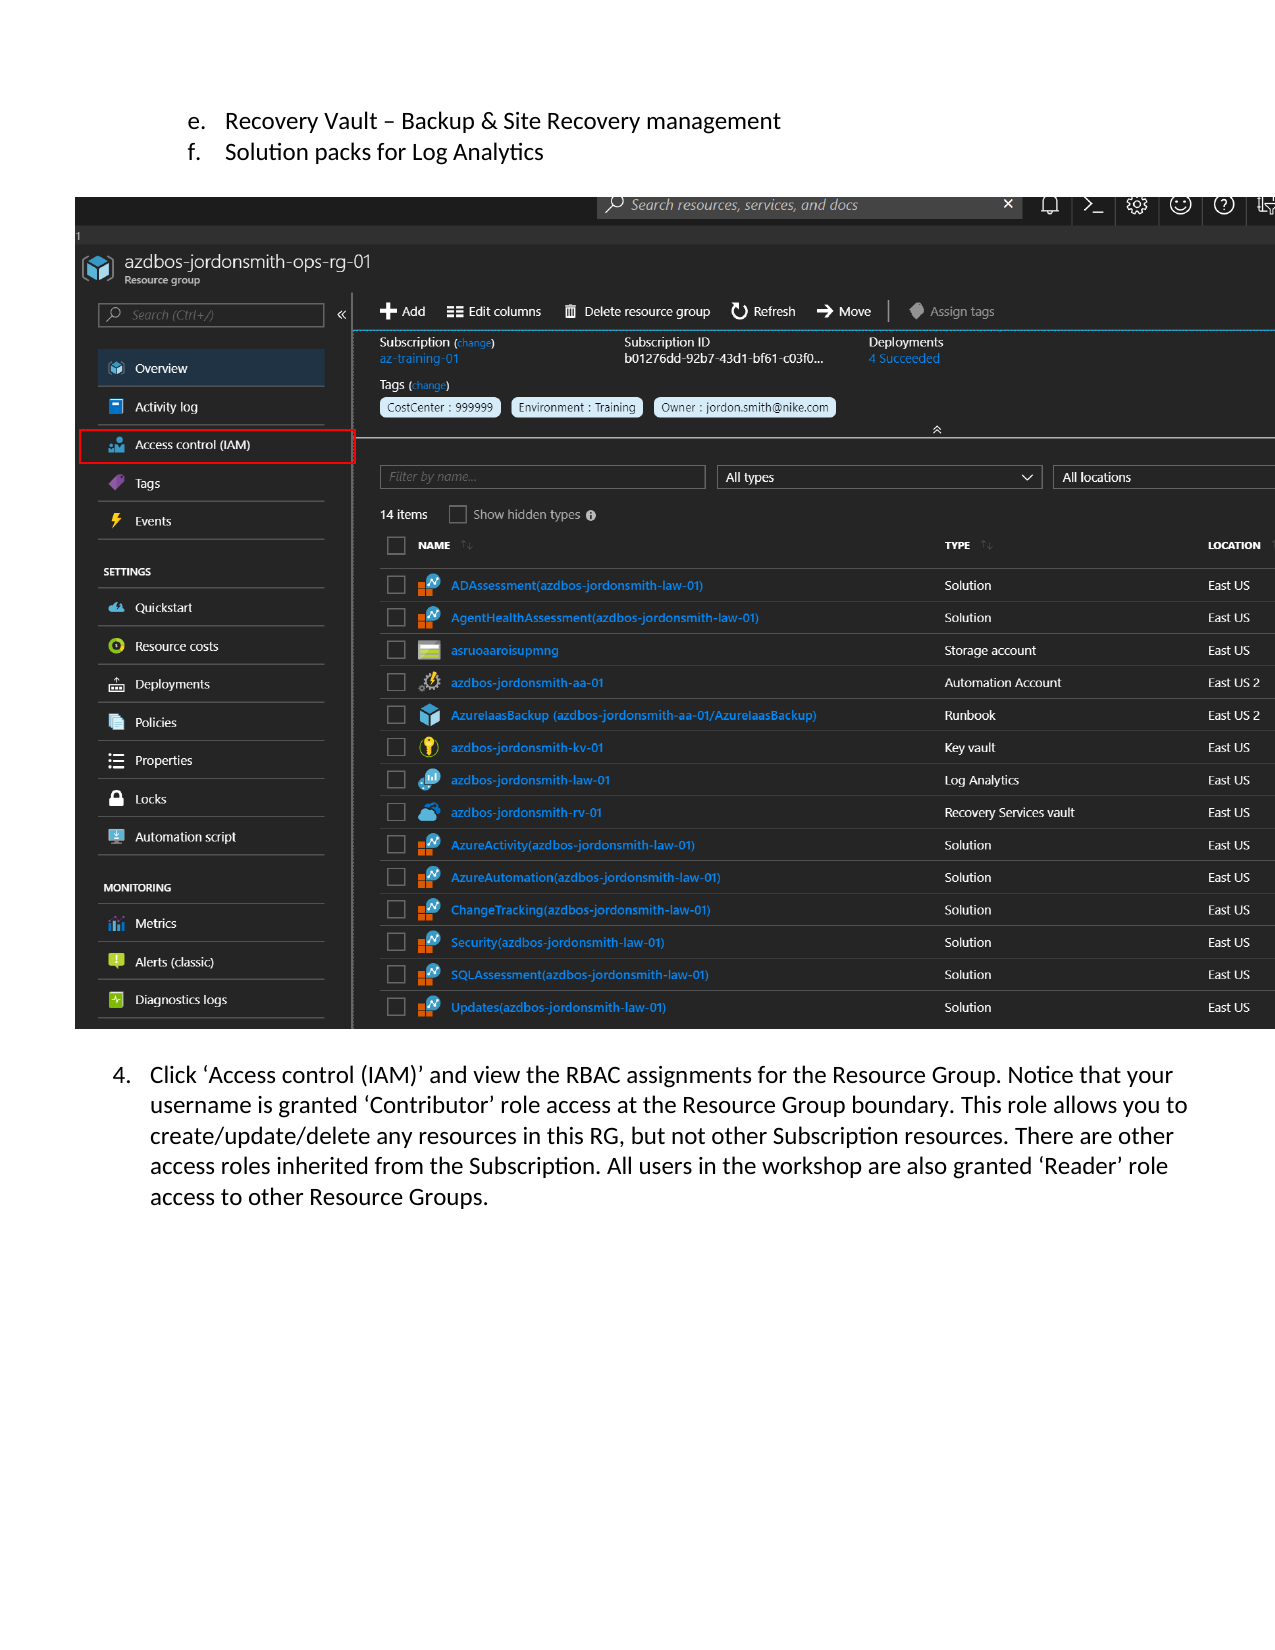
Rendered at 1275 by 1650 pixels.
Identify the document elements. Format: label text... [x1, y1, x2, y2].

list Click ‘Access control (IAM)’ and view the RBAC assignments for the Resource Group. Notice that your username is granted ‘Contributor’ role access at the Resource Group boundary. This role allows you to create/update/delete any resources in this RG, but not other Subscription resources. There are other access roles inherited from the Subscription. All users in the workshop are also granted ‘Reader’ role access to other Resource Groups. [112, 1059, 1200, 1211]
list Recovery Vault – Backup & Site Recovery management [187, 106, 1200, 136]
list Solution packs for Log Analytics [187, 136, 1200, 167]
picture [75, 197, 1275, 1029]
